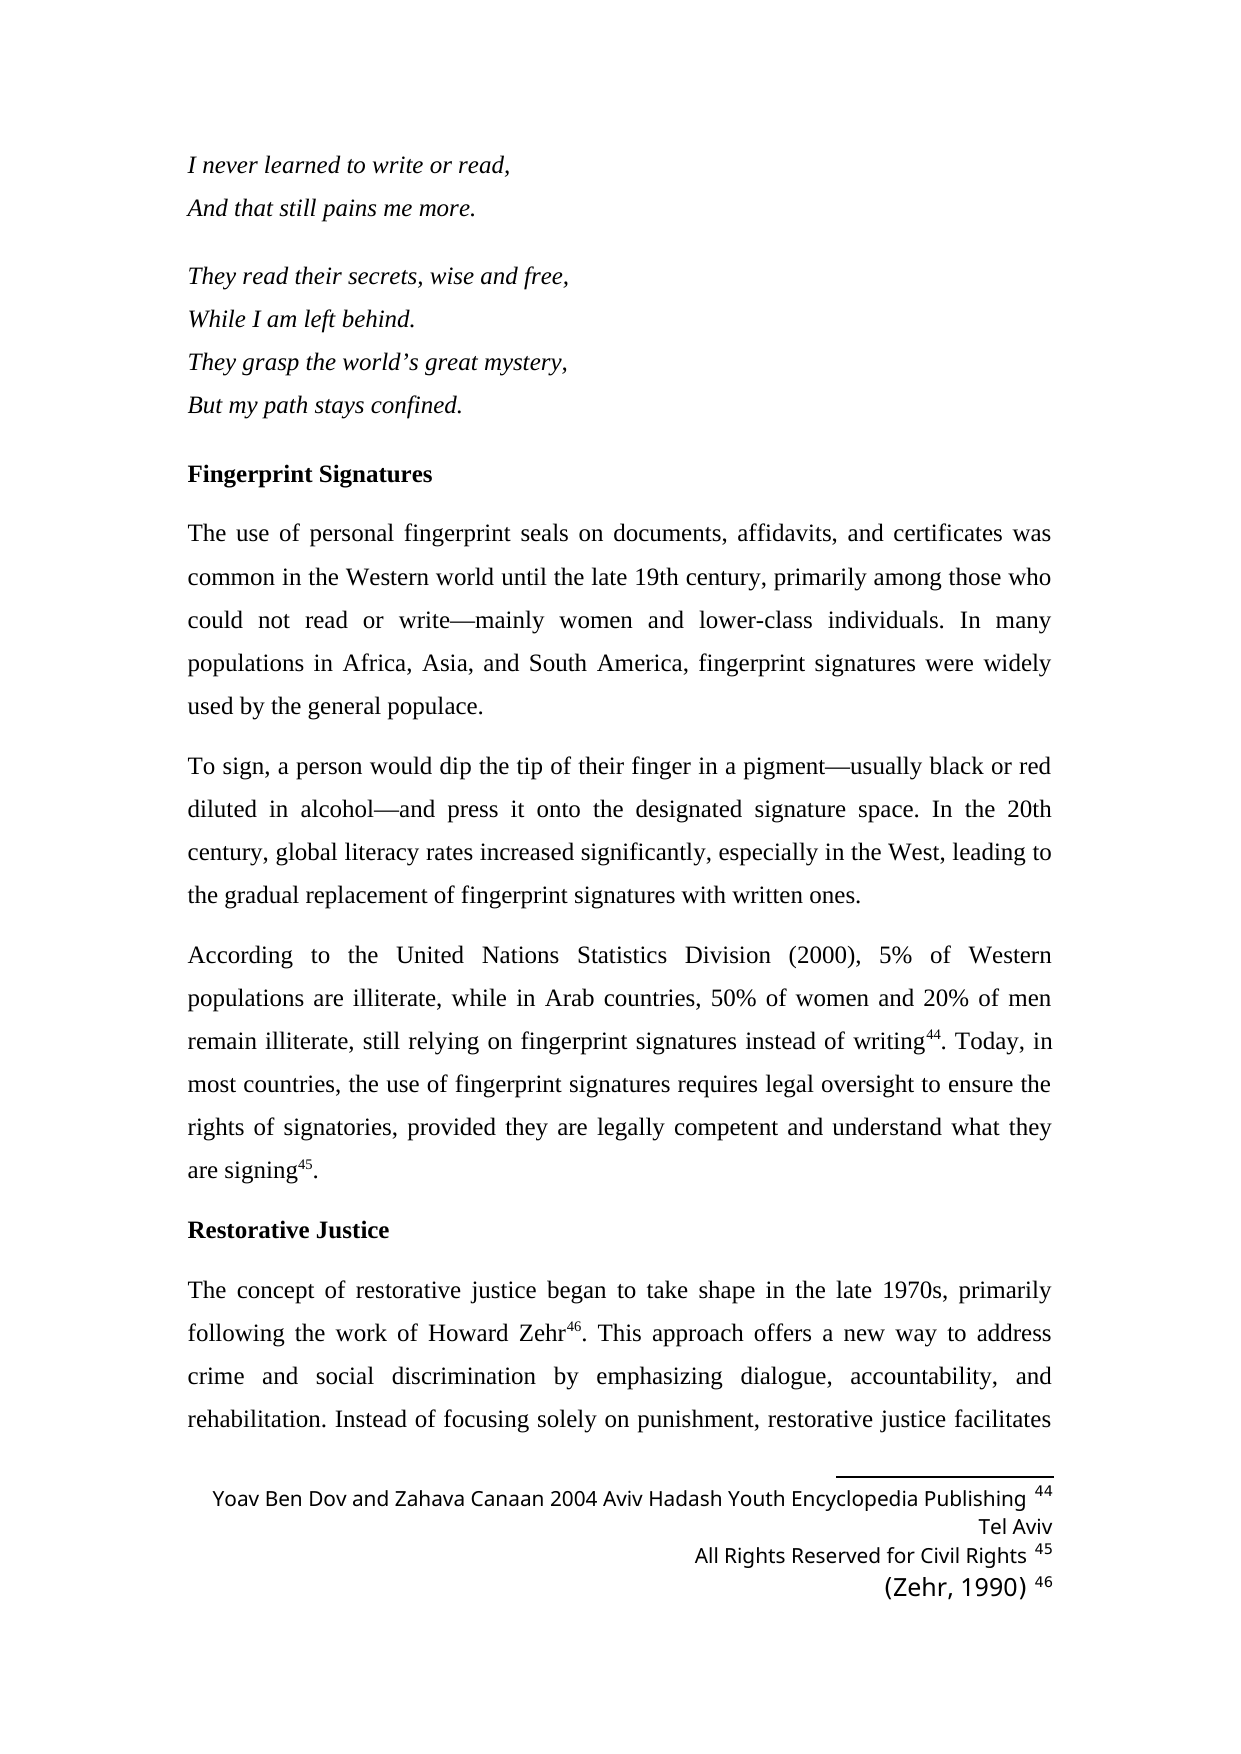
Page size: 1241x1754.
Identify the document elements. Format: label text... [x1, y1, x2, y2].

text Restorative Justice [187, 1215, 1053, 1244]
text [187, 1275, 1053, 1433]
text They read their secrets, wise and free, While I am left behind. They grasp the world’s great mystery, But my path stays confined. [187, 261, 1053, 419]
text According to the United Nations Statistics Division (2000), 5% of Western populations are illiterate, while in Arab countries, 50% of women and 20% of men remain illiterate, still relying on fingerprint signatures instead of writing. Today, in most countries, the use of fingerprint signatures requires legal oversight to ensure the rights of signatories, provided they are legally competent and understand what they are signing. [187, 940, 1053, 1184]
text Fingerprint Signatures [187, 459, 1053, 487]
text The use of personal fingerprint seals on documents, affidavits, and certificates was common in the Western world until the late 19th century, primarily among those who could not read or write—mainly women and lower-class individuals. In many populations in Africa, Asia, and South America, fingerprint signatures were widely used by the general populace. [187, 518, 1053, 720]
text To sign, a person would dip the tip of their finger in a pigment—usually black or red diluted in alcohol—and press it onto the designated signature space. In the 20th century, global literacy rates increased significantly, especially in the West, leading to the gradual replacement of fingerprint signatures with written ones. [187, 751, 1053, 909]
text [187, 150, 1053, 222]
